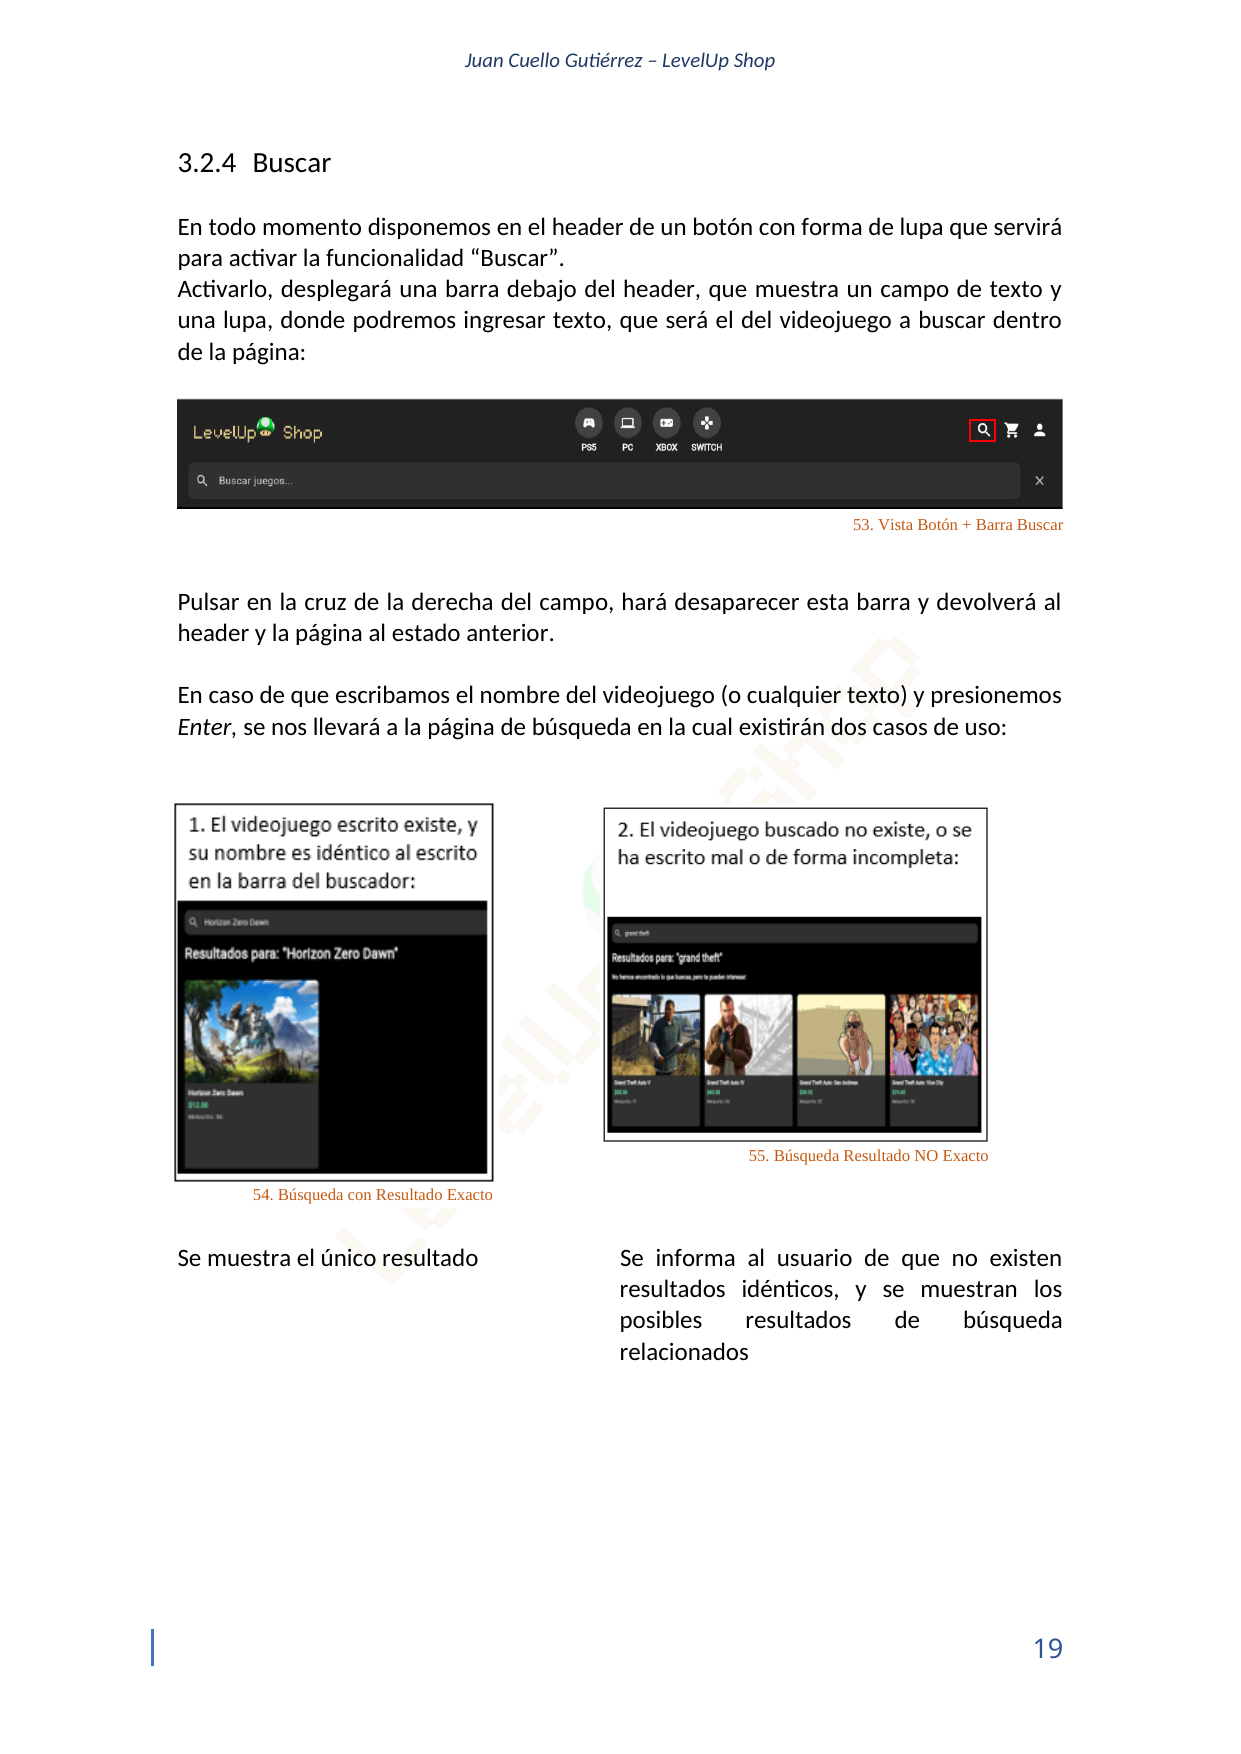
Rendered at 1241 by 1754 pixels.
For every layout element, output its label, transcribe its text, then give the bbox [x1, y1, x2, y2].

picture [170, 800, 500, 1185]
picture [177, 398, 1063, 509]
list Buscar [177, 148, 1063, 179]
list En caso de que escribamos el nombre del videojuego (o cualquier texto) y presionemos Enter, se nos llevará a la página de búsqueda en la cual existirán dos casos de uso: [177, 679, 1063, 741]
picture [600, 804, 989, 1143]
list Se muestra el único resultado Se informa al usuario de que no existen resultados idénticos, y se muestran los posibles resultados de búsqueda relacionados [177, 1241, 1063, 1366]
list Activarlo, desplegará una barra debajo del header, que muestra un campo de texto y una lupa, donde podremos ingresar texto, que será el del videojuego a buscar dentro de la página: [177, 273, 1063, 366]
list Pulsar en la cruz de la derecha del campo, hará desaparecer esta barra y devolverá al header y la página al estado anterior. [177, 585, 1063, 648]
list En todo momento disponemos en el header de un botón con forma de lupa que servirá para activar la funcionalidad “Buscar”. [177, 210, 1063, 273]
